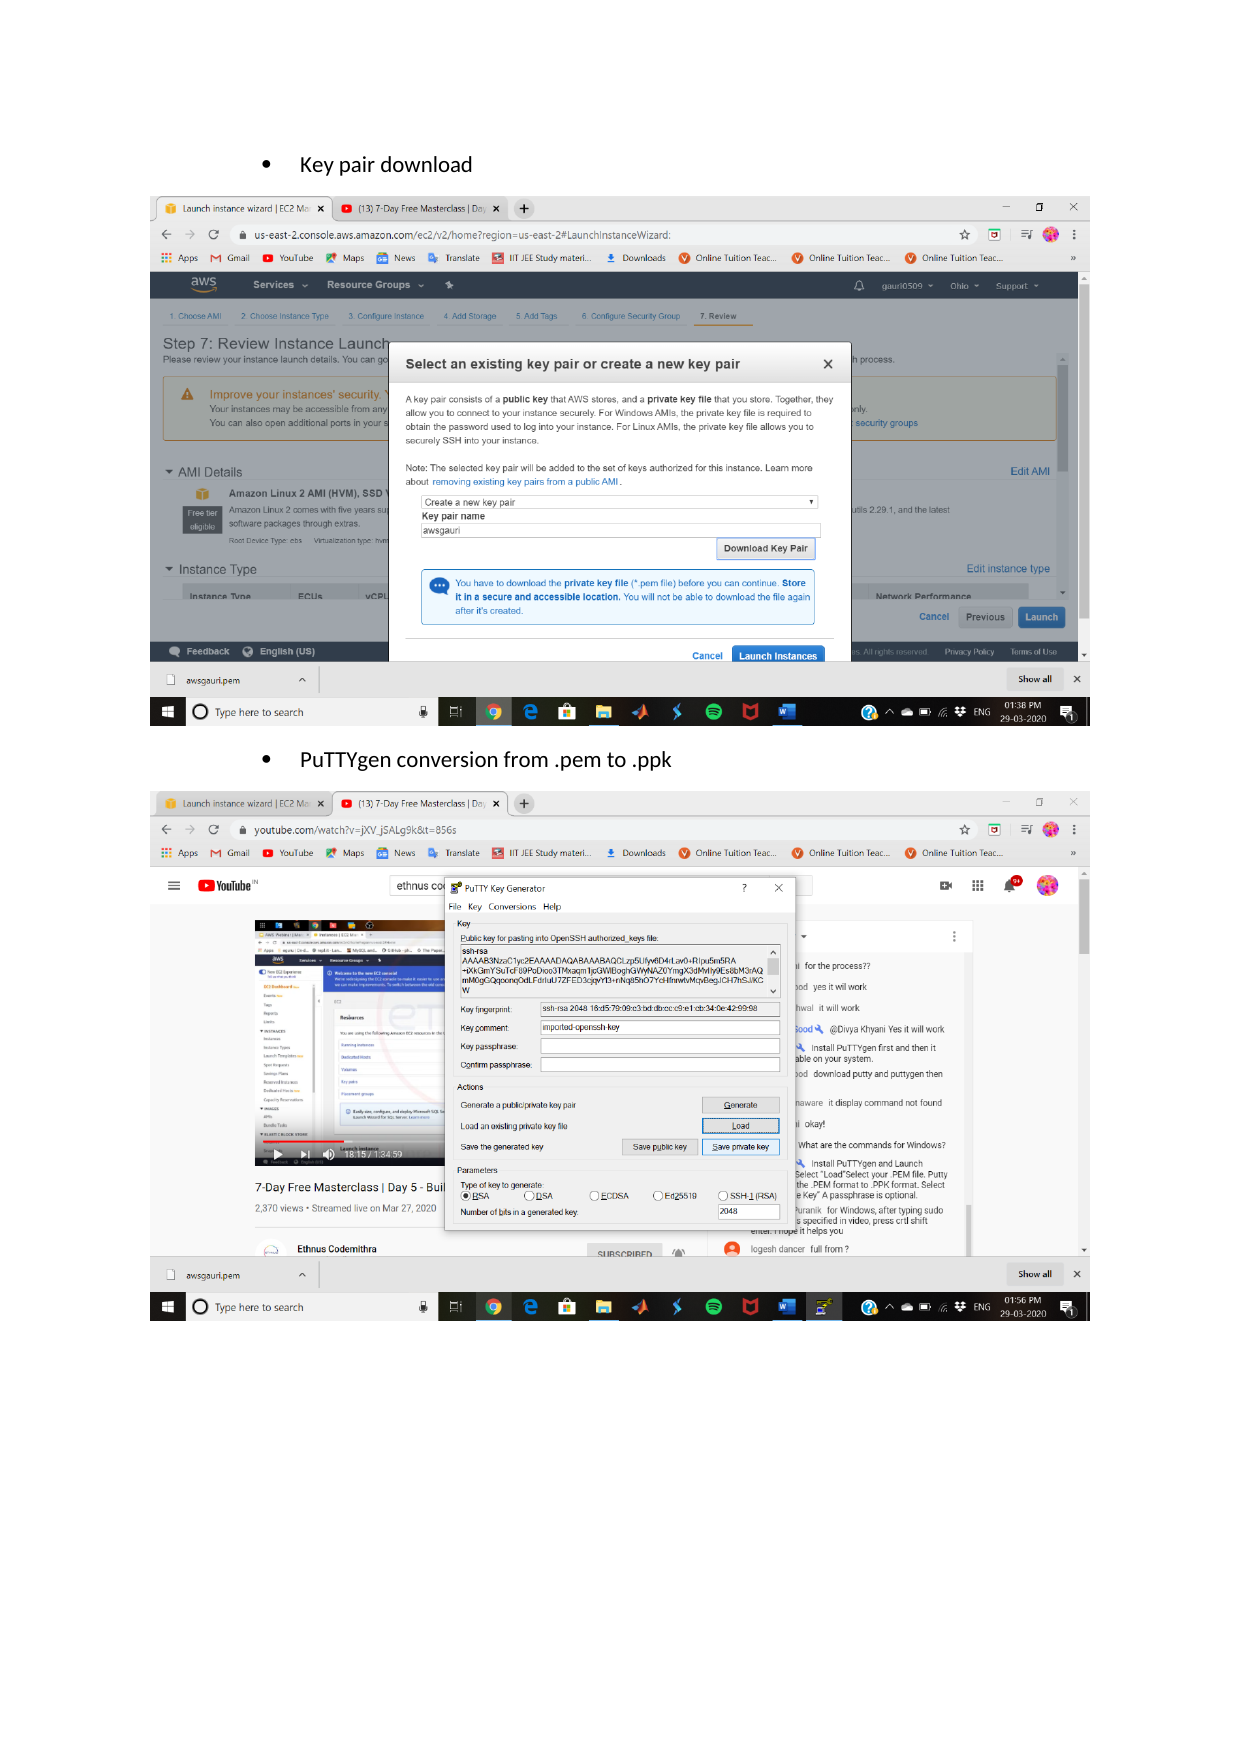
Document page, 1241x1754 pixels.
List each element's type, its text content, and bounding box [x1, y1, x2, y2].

picture [150, 791, 1090, 1321]
picture [150, 196, 1090, 726]
list PuTTYgen conversion from .pem to .ppk [262, 745, 1090, 773]
list Key pair download [262, 150, 1090, 178]
